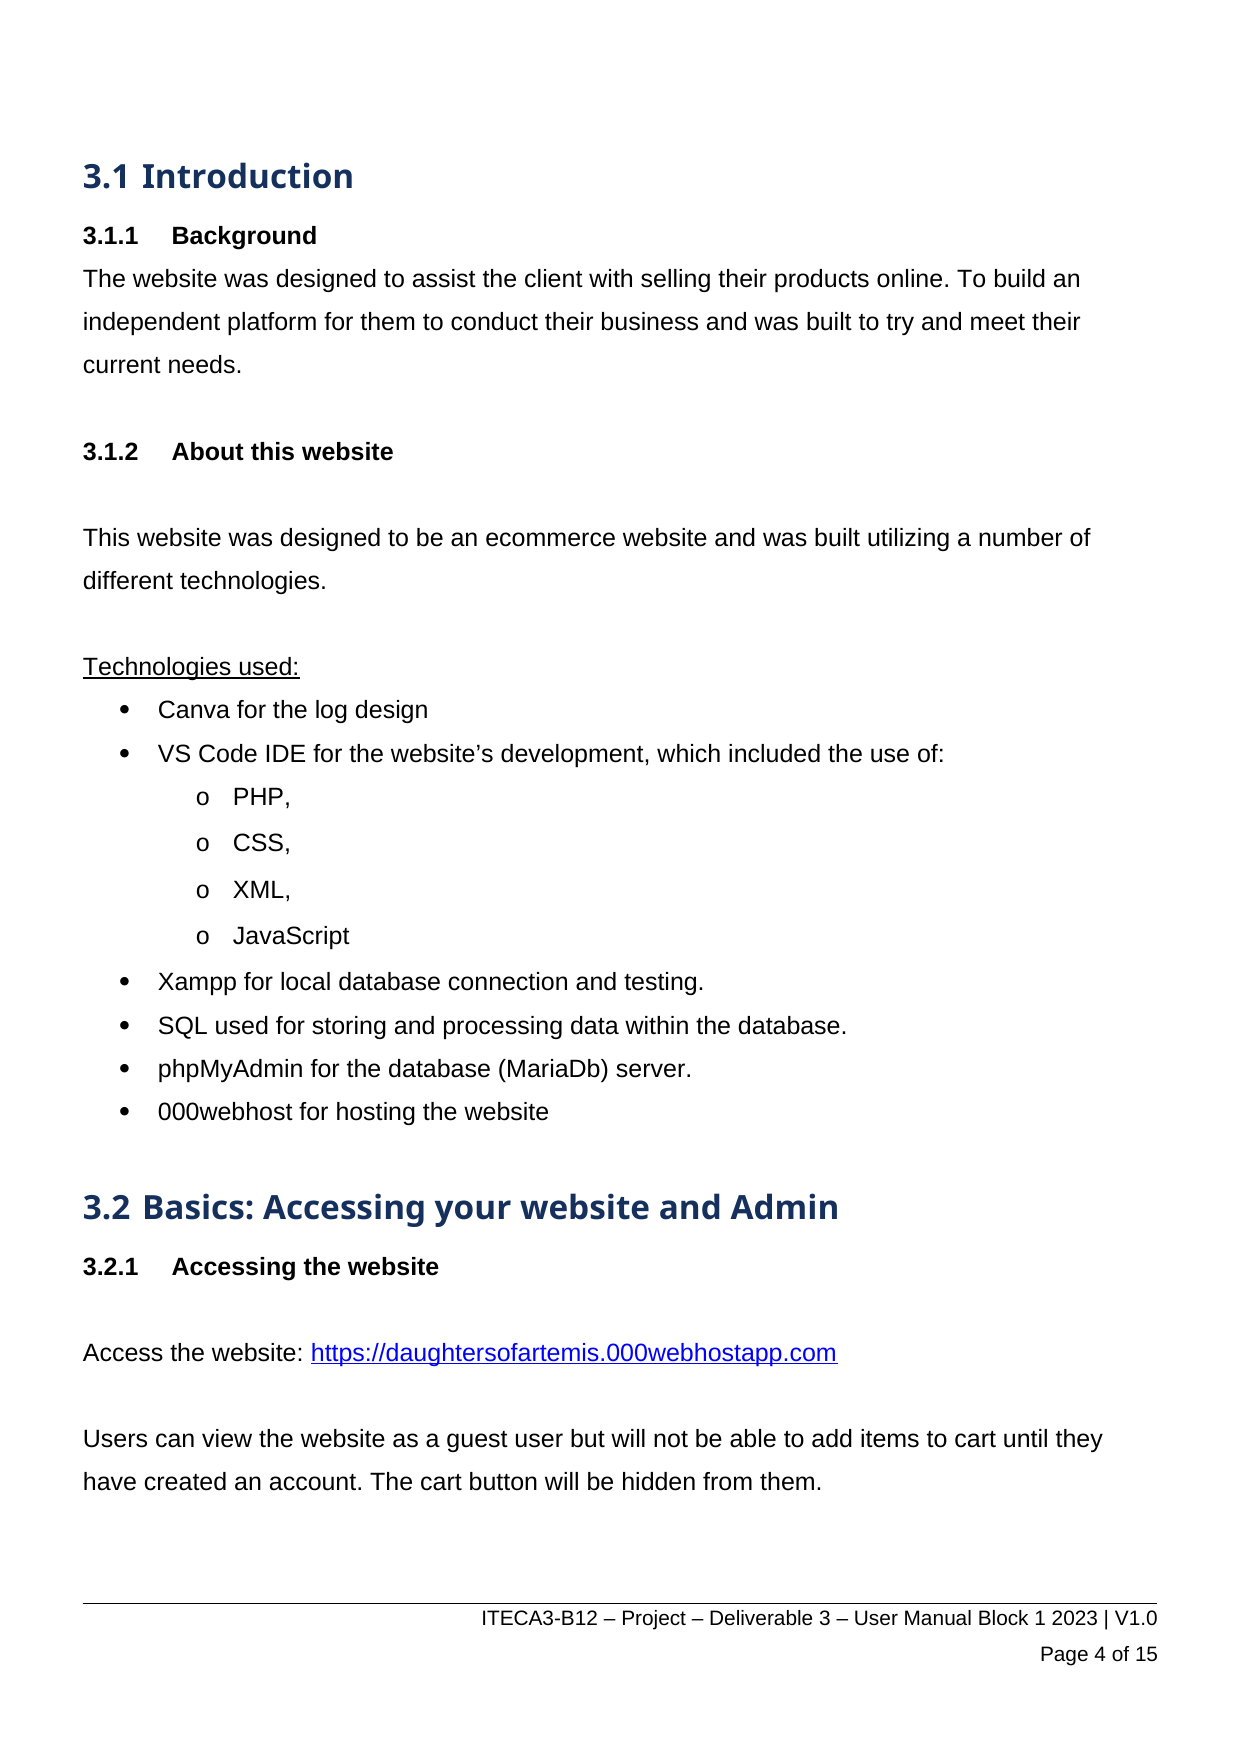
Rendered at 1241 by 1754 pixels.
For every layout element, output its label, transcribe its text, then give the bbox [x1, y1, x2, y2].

list CSS, [195, 828, 1157, 859]
list VS Code IDE for the website’s development, which included the use of: [120, 739, 1157, 768]
text 3.1.1 Background [83, 221, 1157, 250]
list Xampp for local database connection and testing. [120, 967, 1157, 996]
text Users can view the website as a guest user but will not be able to add items to cart until they have created an account. The cart button will be hidden from them. [83, 1424, 1157, 1496]
list 000webhost for hosting the website [120, 1097, 1157, 1169]
list JavaScript [195, 921, 1157, 952]
list Canva for the log design [120, 696, 1157, 724]
list phpMyAdmin for the database (MariaDb) server. [120, 1054, 1157, 1083]
text Access the website: https://daughtersofartemis.000webhostapp.com [83, 1338, 1157, 1367]
subtitle Basics: Accessing your website and Admin [83, 1183, 1157, 1229]
text 3.1.2 About this website [83, 437, 1157, 466]
text The website was designed to assist the client with selling their products online. To build an independent platform for them to conduct their business and was built to try and meet their current needs. [83, 264, 1157, 379]
list XML, [195, 875, 1157, 906]
list PHP, [195, 782, 1157, 813]
text 3.2.1 Accessing the website [83, 1252, 1157, 1280]
subtitle Introduction [83, 153, 1157, 198]
text Technologies used: [83, 652, 1157, 681]
list SQL used for storing and processing data within the database. [120, 1011, 1157, 1039]
text This website was designed to be an ecommerce website and was built utilizing a number of different technologies. [83, 523, 1157, 595]
